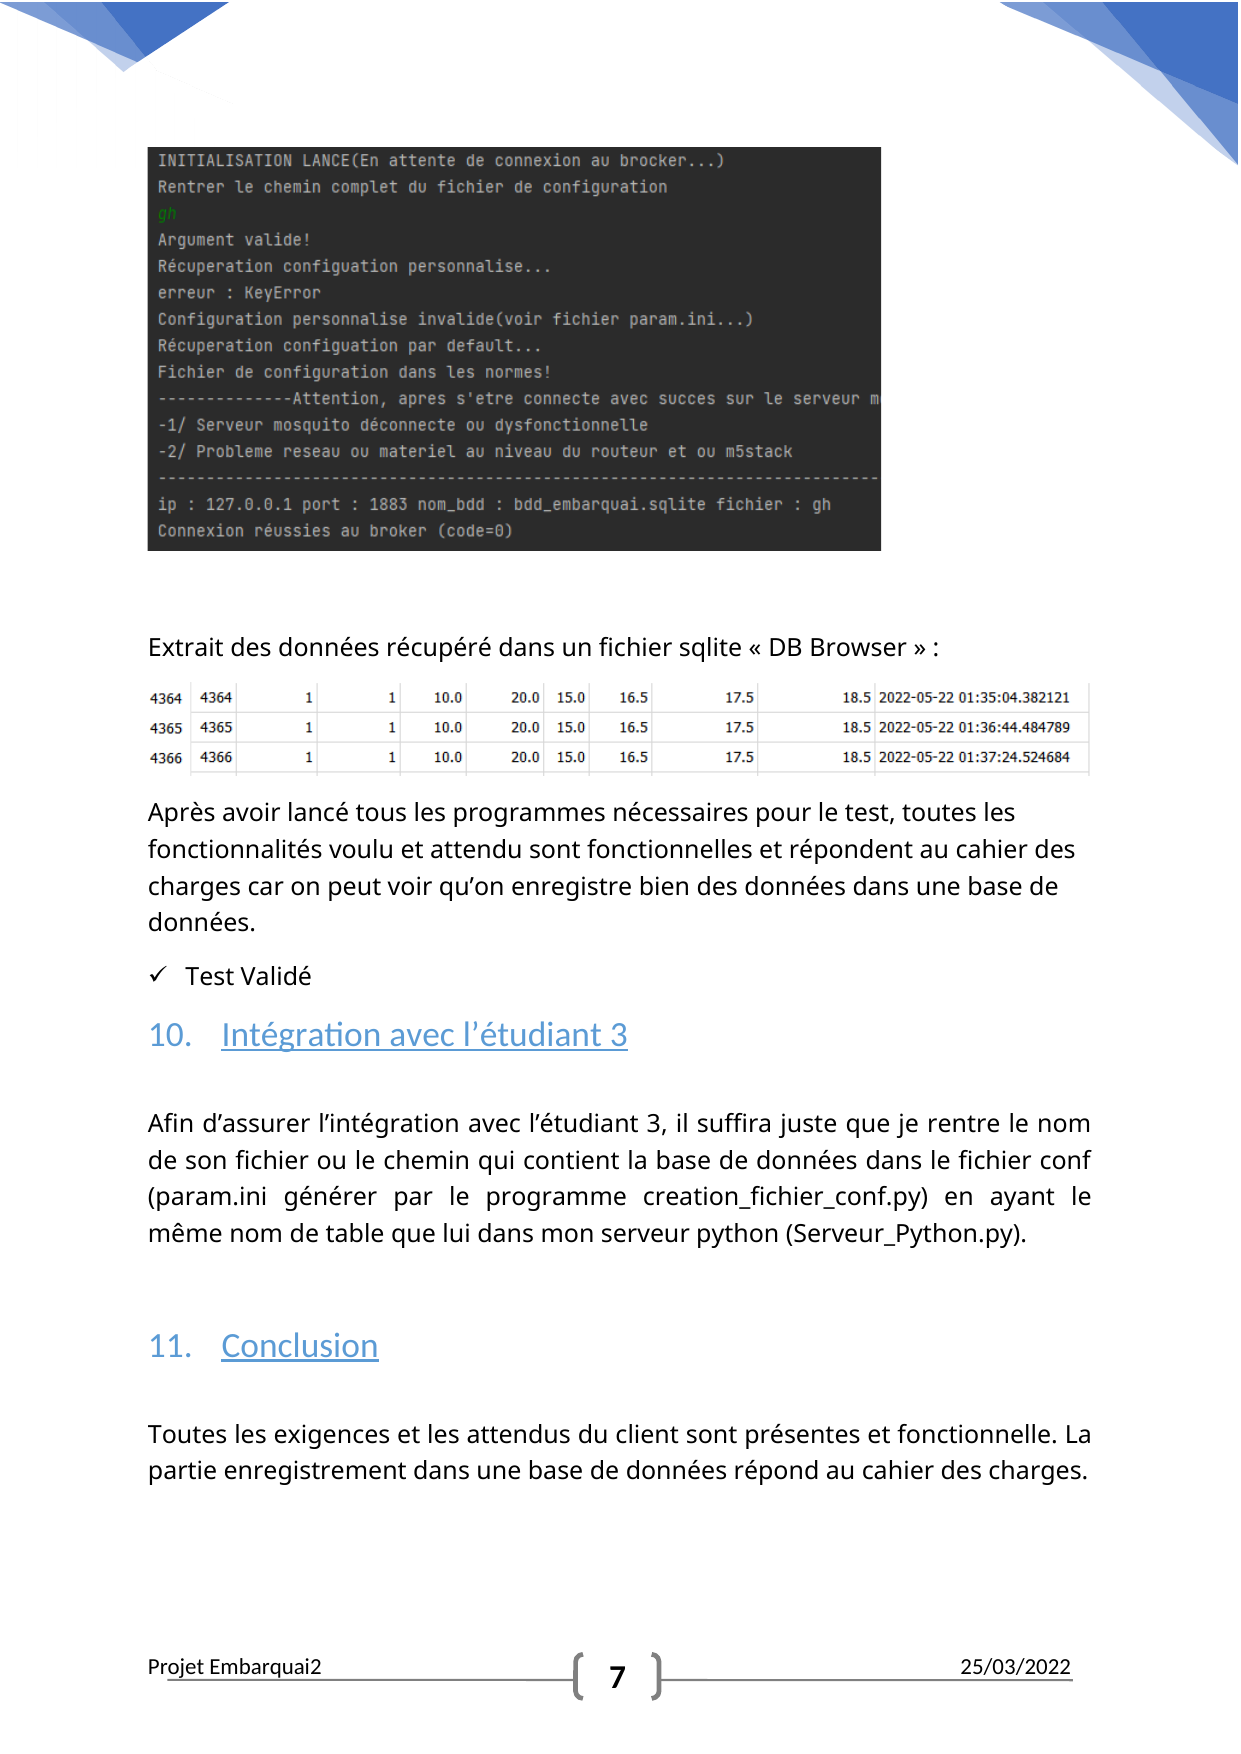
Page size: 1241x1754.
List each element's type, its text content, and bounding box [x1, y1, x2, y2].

text Extrait des données récupéré dans un fichier sqlite « DB Browser » : [148, 629, 1093, 663]
picture [147, 682, 1093, 776]
picture [0, 2, 882, 551]
text Après avoir lancé tous les programmes nécessaires pour le test, toutes les fonctionnalités voulu et attendu sont fonctionnelles et répondent au cahier des charges car on peut voir qu’on enregistre bien des données dans une base de données. [148, 795, 1093, 939]
picture [996, 2, 1238, 168]
text Toutes les exigences et les attendus du client sont présentes et fonctionnelle. La partie enregistrement dans une base de données répond au cahier des charges. [148, 1416, 1093, 1487]
text Afin d’assurer l’intégration avec l’étudiant 3, il suffira juste que je rentre le nom de son fichier ou le chemin qui contient la base de données dans le fichier conf (param.ini générer par le programme creation_fichier_conf.py) en ayant le même nom de table que lui dans mon serveur python (Serveur_Python.py). [148, 1106, 1093, 1250]
subtitle Intégration avec l’étudiant 3 [148, 1012, 1093, 1055]
list Test Validé [148, 958, 1093, 993]
subtitle Conclusion [148, 1323, 1093, 1366]
